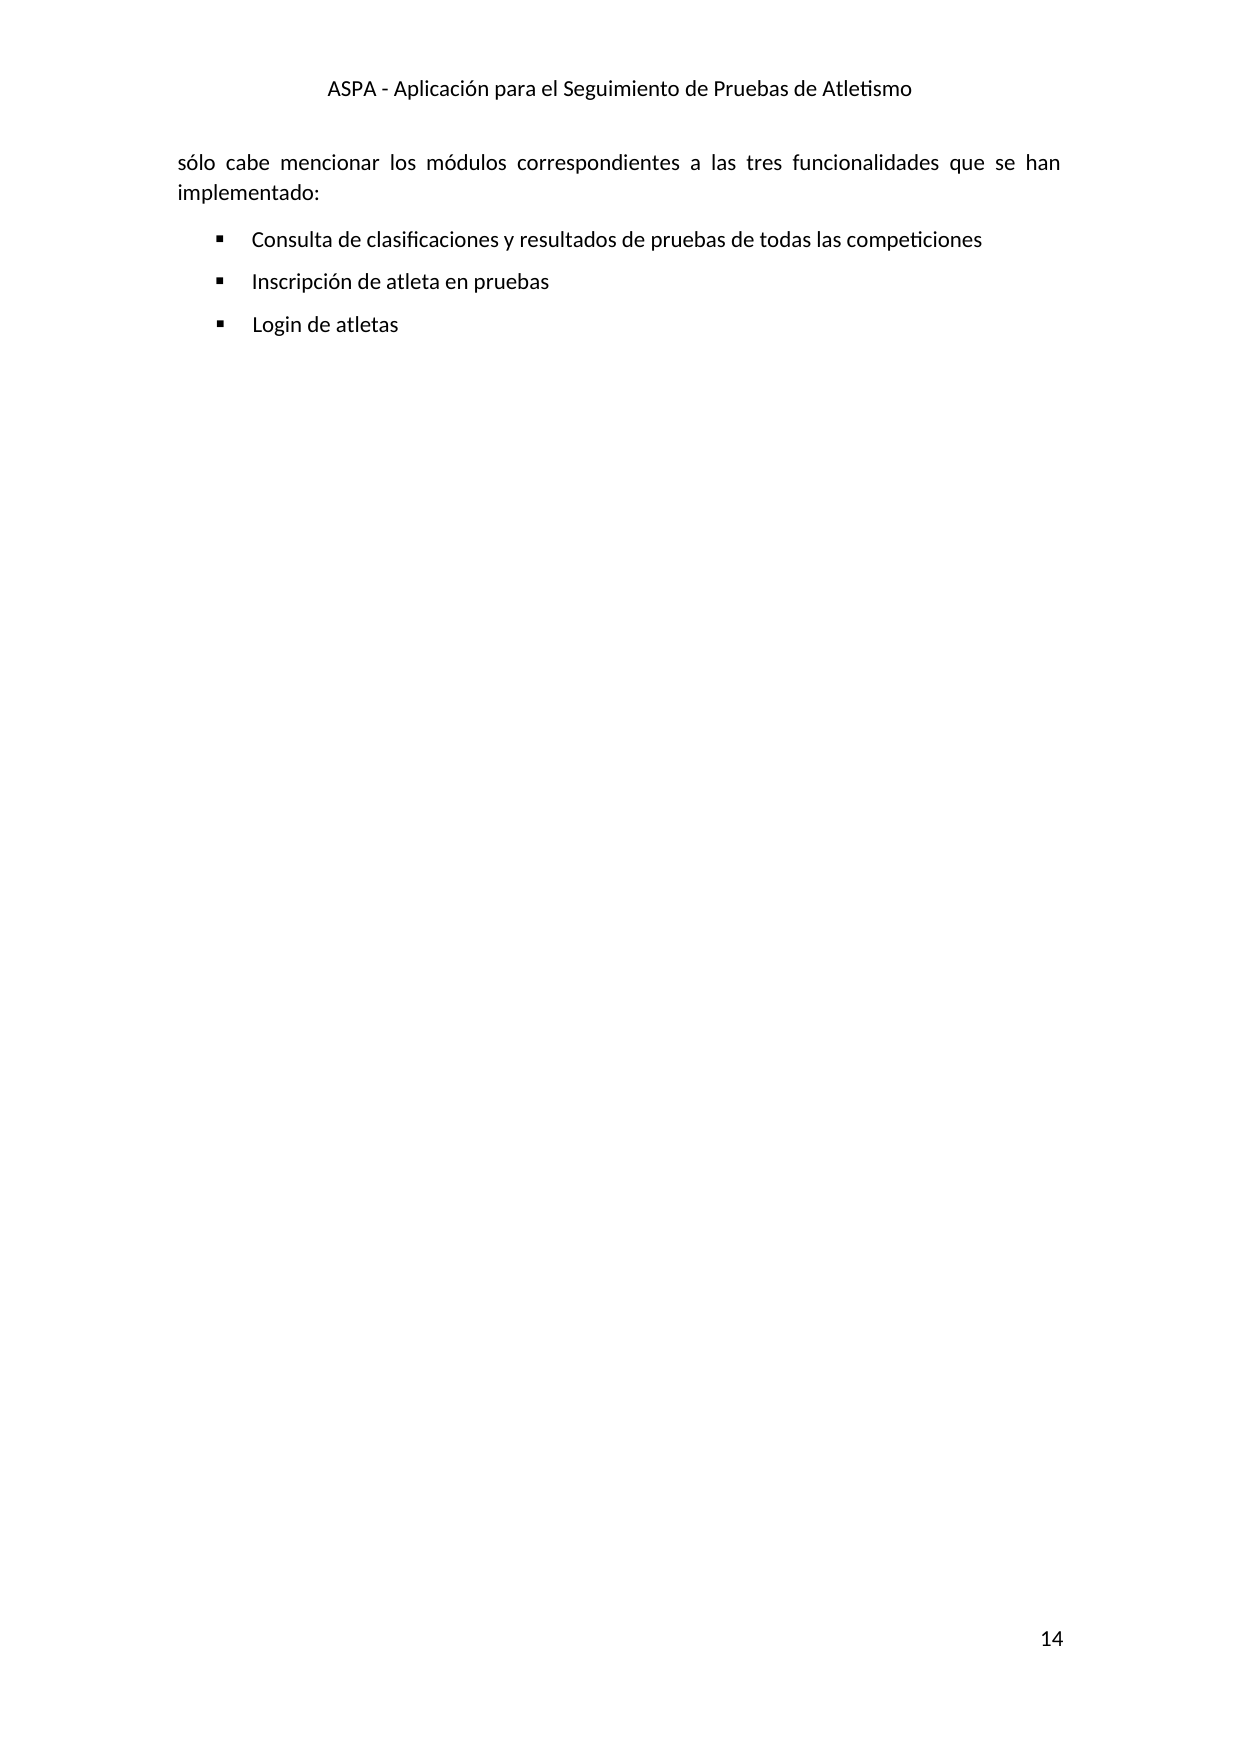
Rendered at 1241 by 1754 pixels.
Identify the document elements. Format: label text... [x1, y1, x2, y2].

list Consulta de clasificaciones y resultados de pruebas de todas las competiciones [214, 225, 1063, 253]
list Login de atletas [215, 310, 1063, 338]
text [177, 148, 1063, 206]
list Inscripción de atleta en pruebas [214, 267, 1063, 295]
